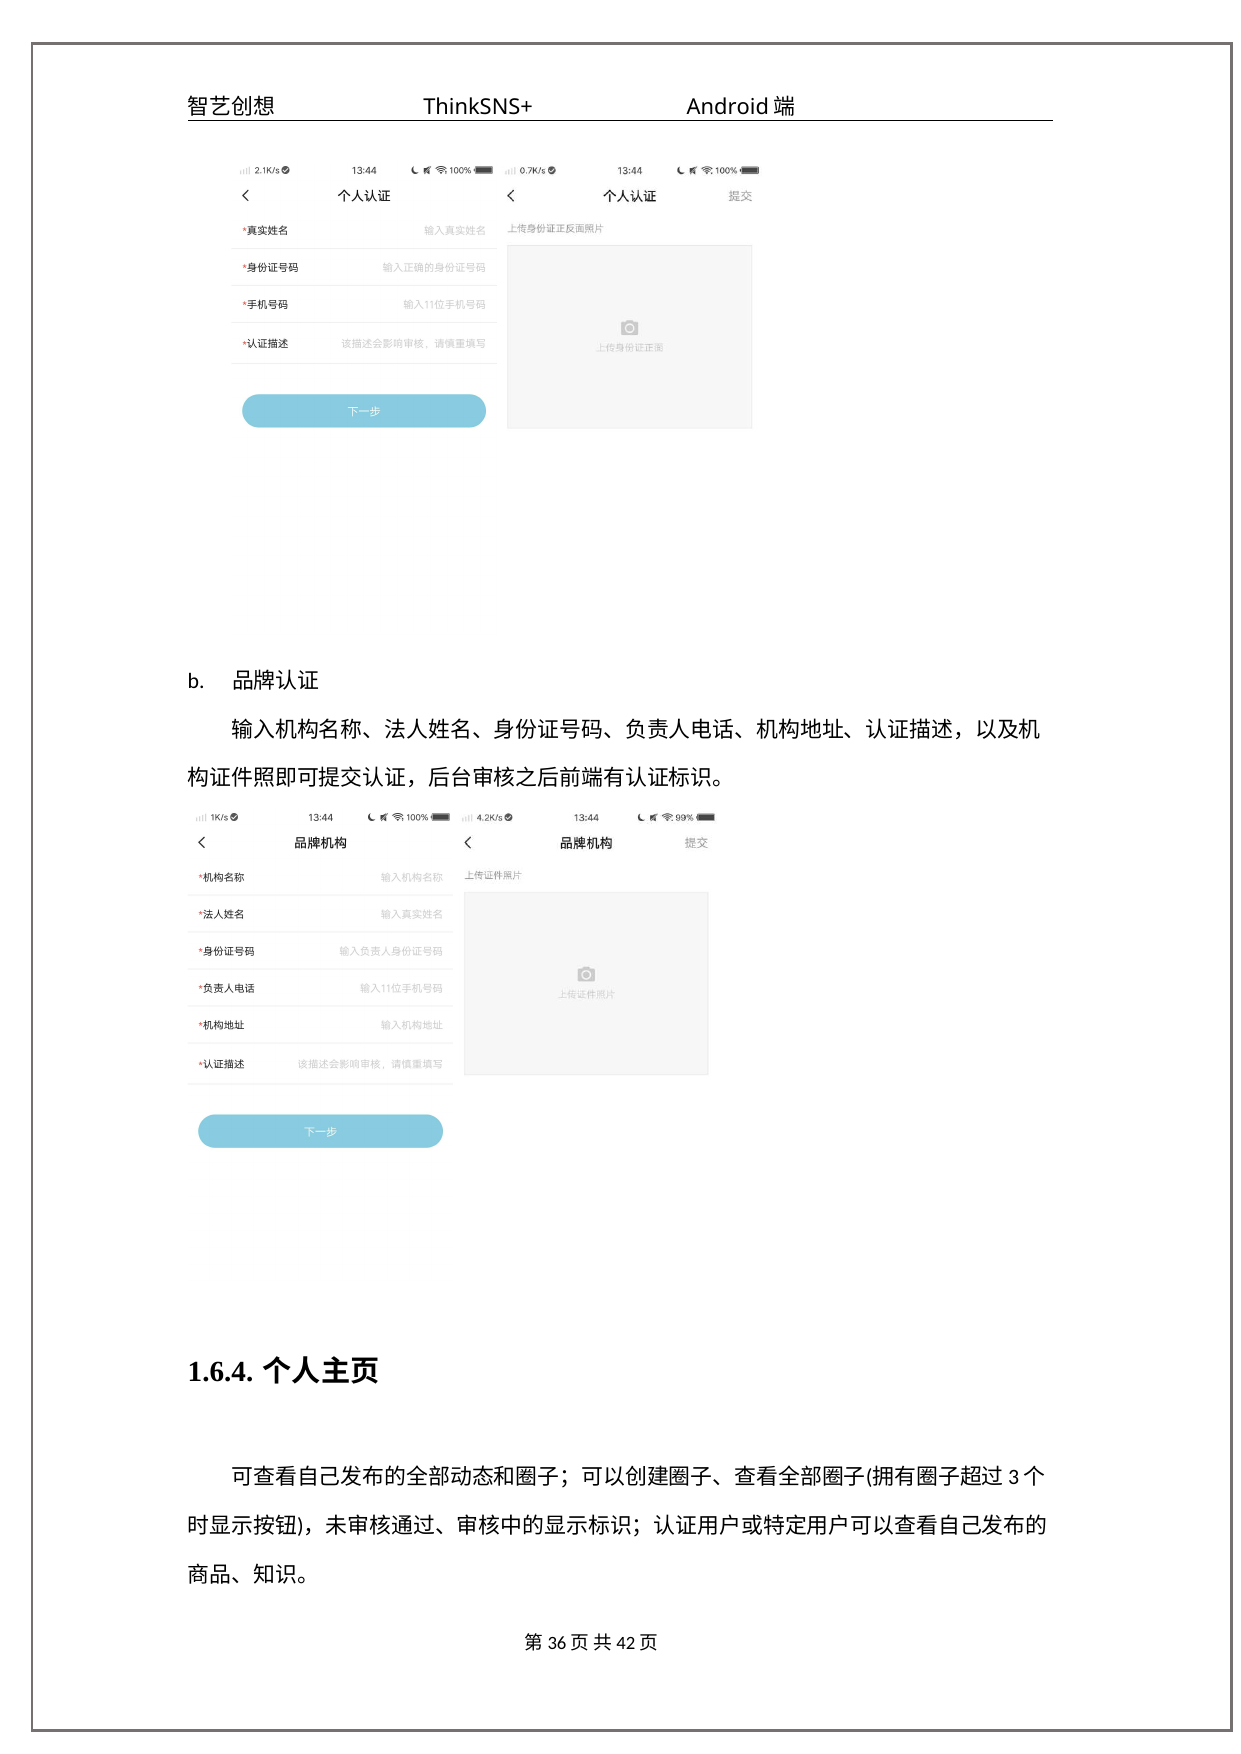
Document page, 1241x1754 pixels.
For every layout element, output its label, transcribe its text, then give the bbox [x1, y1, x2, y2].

text 输入机构名称、法人姓名、身份证号码、负责人电话、机构地址、认证描述，以及机构证件照即可提交认证，后台审核之后前端有认证标识。 [187, 711, 1053, 792]
list 品牌认证 [187, 663, 1053, 695]
subtitle 个人主页 [187, 1336, 1053, 1401]
picture [187, 808, 719, 1281]
picture [231, 162, 763, 635]
text 可查看自己发布的全部动态和圈子；可以创建圈子、查看全部圈子(拥有圈子超过3个时显示按钮)，未审核通过、审核中的显示标识；认证用户或特定用户可以查看自己发布的商品、知识。 [187, 1459, 1053, 1589]
